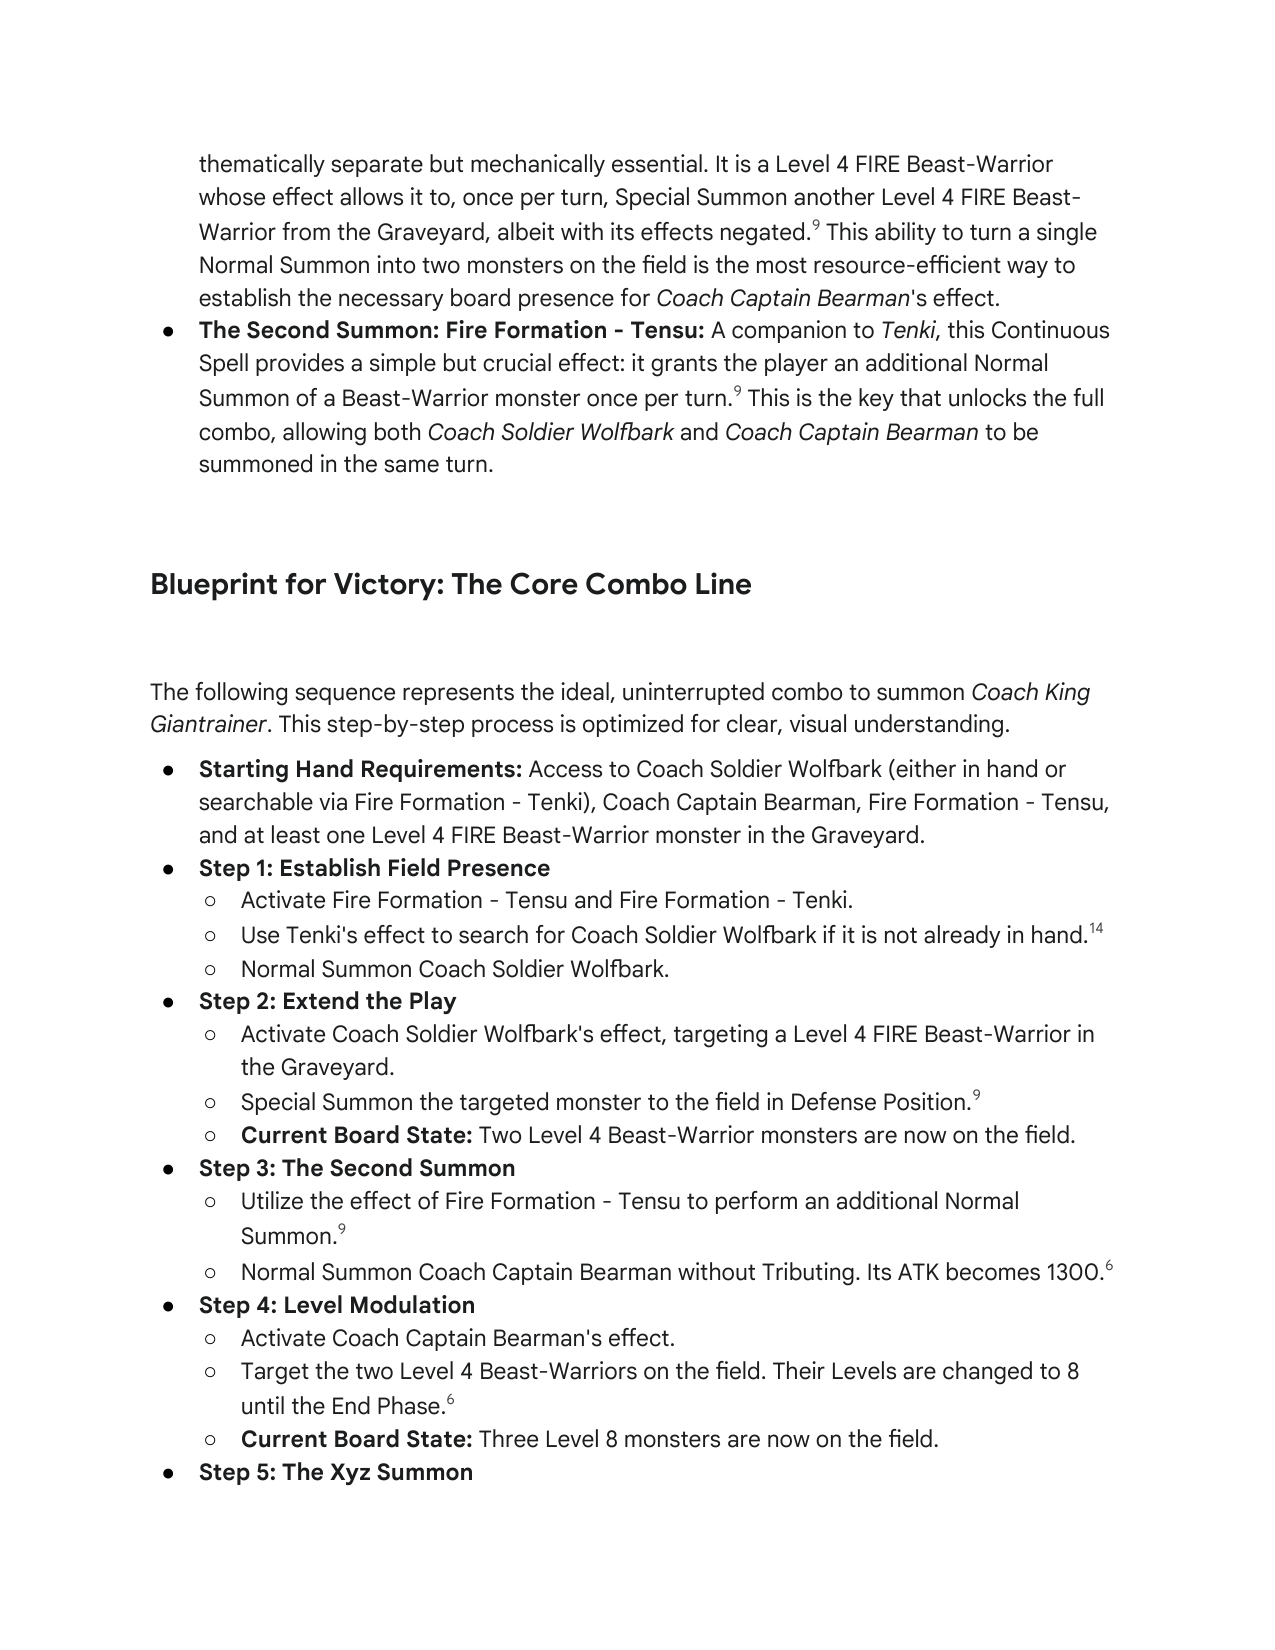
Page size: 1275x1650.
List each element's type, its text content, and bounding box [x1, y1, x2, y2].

list Special Summon the targeted monster to the field in Defense Position.9 [203, 1086, 1125, 1117]
list Activate Coach Captain Bearman's effect. [203, 1324, 1125, 1353]
list Normal Summon Coach Captain Bearman without Tributing. Its ATK becomes 1300.6 [203, 1256, 1125, 1287]
list Step 3: The Second Summon [161, 1154, 1125, 1183]
list Utilize the effect of Fire Formation - Tensu to perform an additional Normal Summon.9 [203, 1187, 1125, 1251]
subtitle Blueprint for Victory: The Core Combo Line [150, 566, 1125, 602]
list Current Board State: Three Level 8 monsters are now on the field. [203, 1426, 1125, 1454]
list Target the two Level 4 Beast-Warriors on the field. Their Levels are changed to 8 until the End Phase.6 [203, 1357, 1125, 1421]
list Activate Fire Formation - Tensu and Fire Formation - Tenki. [203, 886, 1125, 915]
list Current Board State: Two Level 4 Beast-Warrior monsters are now on the field. [203, 1121, 1125, 1150]
list Use Tenki's effect to search for Coach Soldier Wolfbark if it is not already in hand.14 [203, 919, 1125, 951]
list Step 5: The Xyz Summon [161, 1458, 1125, 1487]
list The Second Summon: Fire Formation - Tensu: A companion to Tenki, this Continuous Spell provides a simple but crucial effect: it grants the player an additional Normal Summon of a Beast-Warrior monster once per turn.9 This is the key that unlocks the full combo, allowing both Coach Soldier Wolfbark and Coach Captain Bearman to be summoned in the same turn. [161, 317, 1125, 479]
text The following sequence represents the ideal, uninterrupted combo to summon Coach King Giantrainer. This step-by-step process is optimized for clear, visual understanding. [150, 678, 1125, 739]
list Step 1: Establish Field Presence [161, 854, 1125, 882]
list Normal Summon Coach Soldier Wolfbark. [203, 955, 1125, 984]
list Starting Hand Requirements: Access to Coach Soldier Wolfbark (either in hand or searchable via Fire Formation - Tenki), Coach Captain Bearman, Fire Formation - Tensu, and at least one Level 4 FIRE Beast-Warrior monster in the Graveyard. [161, 756, 1125, 850]
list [161, 150, 1125, 313]
list Step 2: Extend the Play [161, 988, 1125, 1016]
list Activate Coach Soldier Wolfbark's effect, targeting a Level 4 FIRE Beast-Warrior in the Graveyard. [203, 1020, 1125, 1082]
list Step 4: Level Modulation [161, 1291, 1125, 1320]
